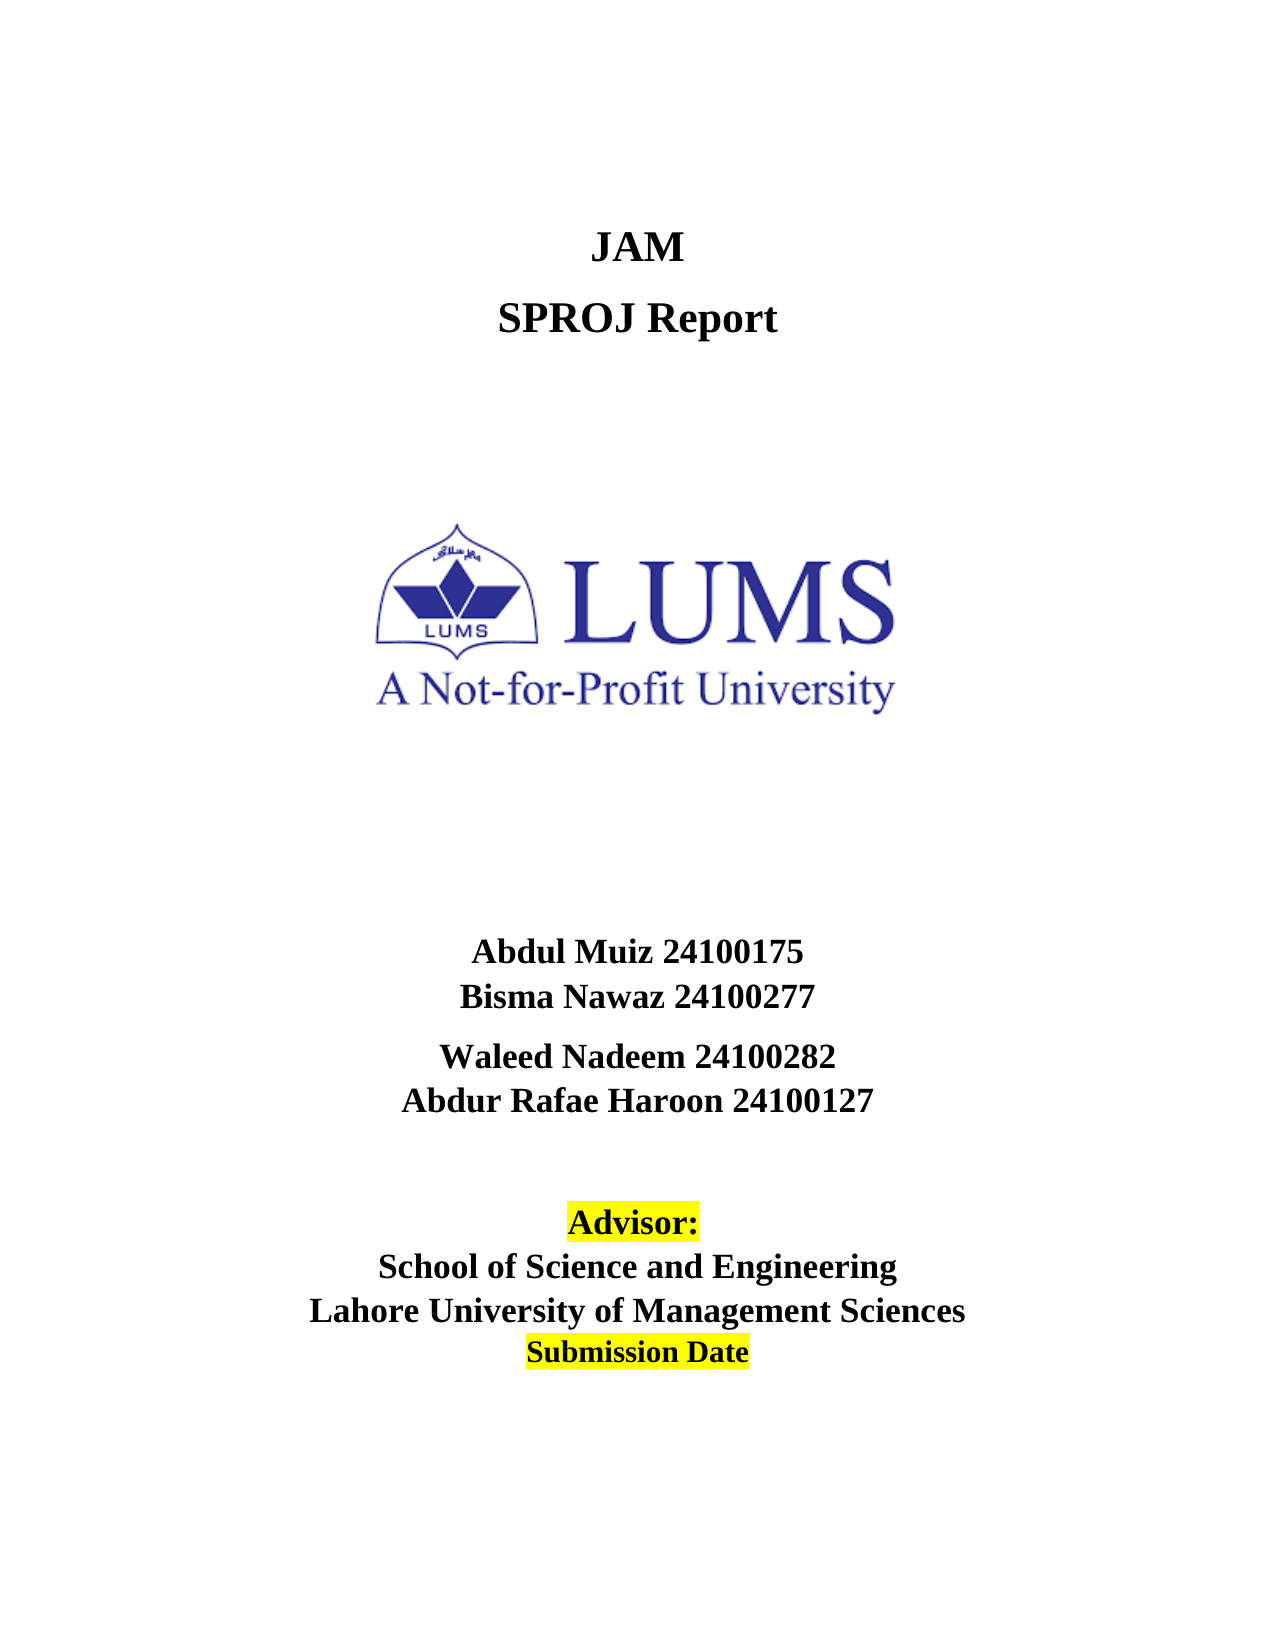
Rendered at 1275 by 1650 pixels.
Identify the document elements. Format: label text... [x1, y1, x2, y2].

picture [363, 504, 912, 730]
text SPROJ Report [150, 292, 1125, 342]
text Abdul Muiz 24100175 Bisma Nawaz 24100277 [150, 931, 1125, 1016]
text JAM [150, 221, 1125, 271]
text Waleed Nadeem 24100282 Abdur Rafae Haroon 24100127 [150, 1036, 1125, 1121]
text Advisor: School of Science and Engineering Lahore University of Management Sciences Submission Date [150, 1201, 1125, 1369]
